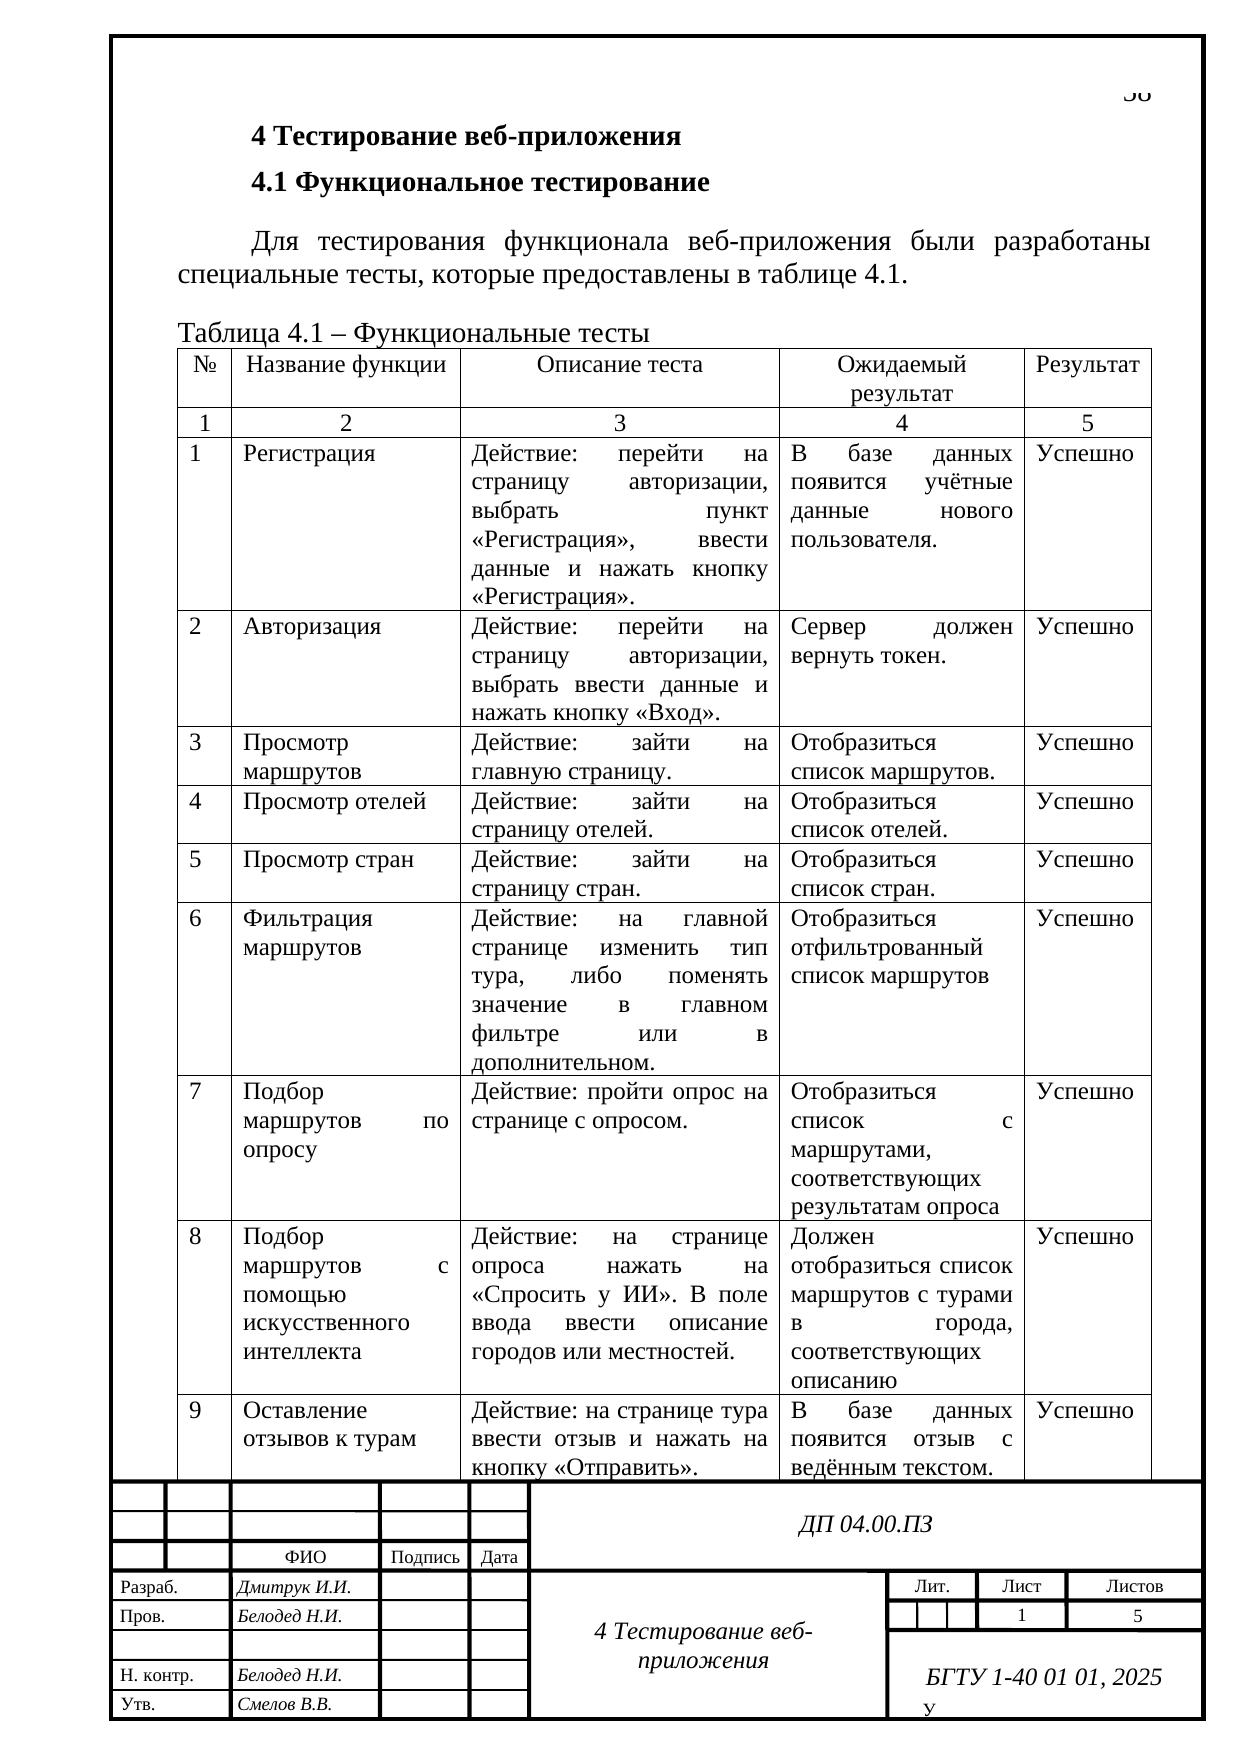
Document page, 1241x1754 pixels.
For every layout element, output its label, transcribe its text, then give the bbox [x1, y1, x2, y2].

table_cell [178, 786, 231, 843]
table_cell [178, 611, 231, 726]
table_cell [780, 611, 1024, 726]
text Для тестирования функционала веб-приложения были разработаны специальные тесты, которые предоставлены в таблице 4.1. [177, 223, 1152, 290]
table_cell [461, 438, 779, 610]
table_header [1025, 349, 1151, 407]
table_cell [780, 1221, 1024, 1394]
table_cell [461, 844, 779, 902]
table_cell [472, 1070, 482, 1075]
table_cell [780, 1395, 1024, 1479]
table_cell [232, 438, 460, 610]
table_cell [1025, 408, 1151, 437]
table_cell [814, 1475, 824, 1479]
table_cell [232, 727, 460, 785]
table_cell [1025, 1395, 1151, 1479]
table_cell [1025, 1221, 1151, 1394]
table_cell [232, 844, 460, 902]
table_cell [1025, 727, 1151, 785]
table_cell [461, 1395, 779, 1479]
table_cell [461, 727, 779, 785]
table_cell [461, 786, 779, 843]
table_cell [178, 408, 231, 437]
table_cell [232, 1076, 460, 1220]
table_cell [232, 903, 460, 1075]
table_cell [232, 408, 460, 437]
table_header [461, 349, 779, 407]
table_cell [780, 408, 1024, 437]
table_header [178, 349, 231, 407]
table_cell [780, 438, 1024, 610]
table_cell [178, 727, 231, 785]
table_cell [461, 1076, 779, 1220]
text Тестирование веб-приложения [177, 118, 1152, 152]
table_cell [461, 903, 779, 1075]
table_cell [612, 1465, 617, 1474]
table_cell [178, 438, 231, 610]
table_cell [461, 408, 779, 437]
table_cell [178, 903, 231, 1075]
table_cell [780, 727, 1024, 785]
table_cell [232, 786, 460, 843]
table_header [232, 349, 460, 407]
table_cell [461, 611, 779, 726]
text Таблица 4.1 – Функциональные тесты [177, 315, 1152, 348]
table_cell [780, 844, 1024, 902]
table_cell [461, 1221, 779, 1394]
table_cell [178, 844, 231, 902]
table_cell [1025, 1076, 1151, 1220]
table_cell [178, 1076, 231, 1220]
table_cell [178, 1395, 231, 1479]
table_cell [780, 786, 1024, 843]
text Функциональное тестирование [251, 164, 1152, 198]
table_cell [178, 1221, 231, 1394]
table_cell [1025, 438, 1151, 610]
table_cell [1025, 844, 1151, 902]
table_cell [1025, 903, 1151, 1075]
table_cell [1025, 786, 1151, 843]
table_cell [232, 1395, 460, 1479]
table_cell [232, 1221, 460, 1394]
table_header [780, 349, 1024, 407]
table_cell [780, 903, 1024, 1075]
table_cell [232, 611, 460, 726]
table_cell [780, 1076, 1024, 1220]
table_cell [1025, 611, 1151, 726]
